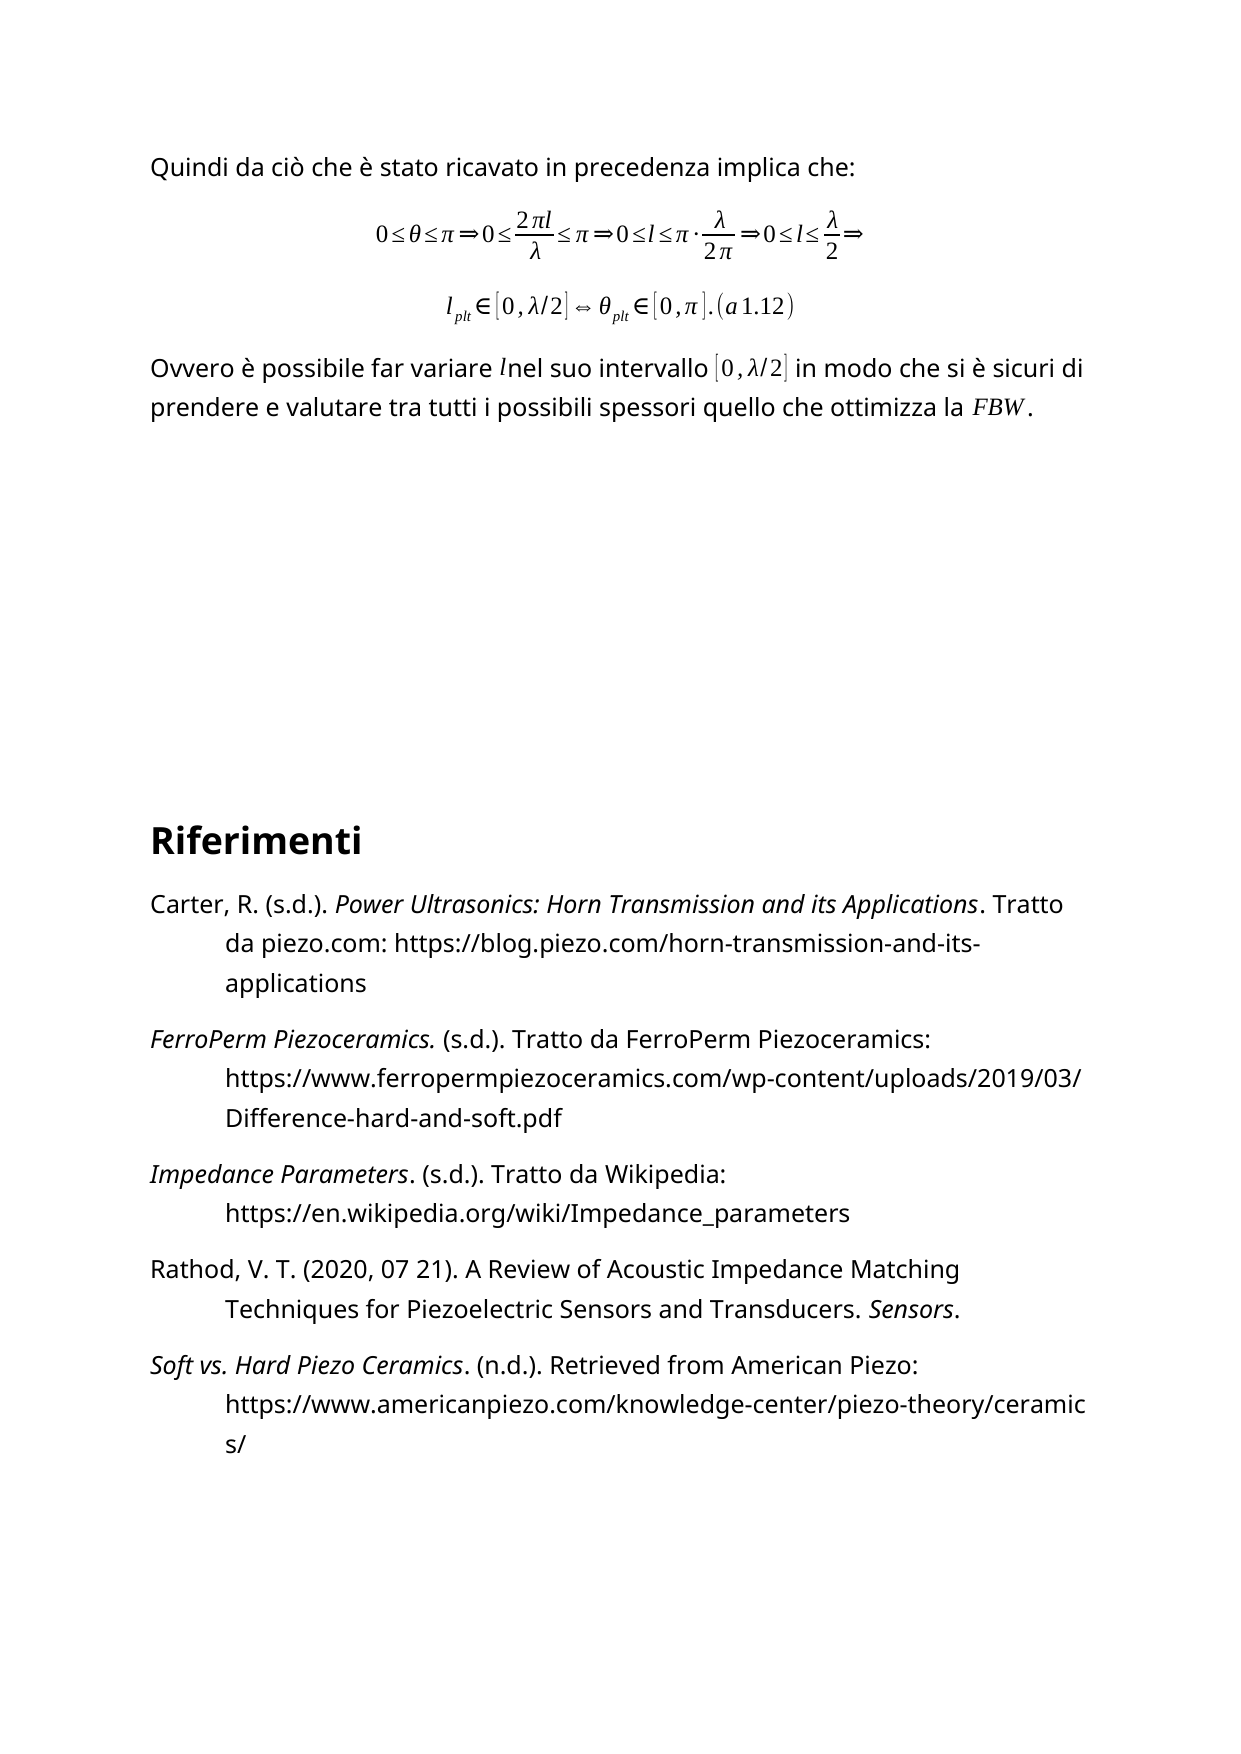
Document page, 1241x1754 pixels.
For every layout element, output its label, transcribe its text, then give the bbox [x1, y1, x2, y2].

text Ovvero è possibile far variare nel suo intervallo in modo che si è sicuri di prendere e valutare tra tutti i possibili spessori quello che ottimizza la . [150, 351, 1090, 424]
text Quindi da ciò che è stato ricavato in precedenza implica che: [150, 150, 1090, 184]
